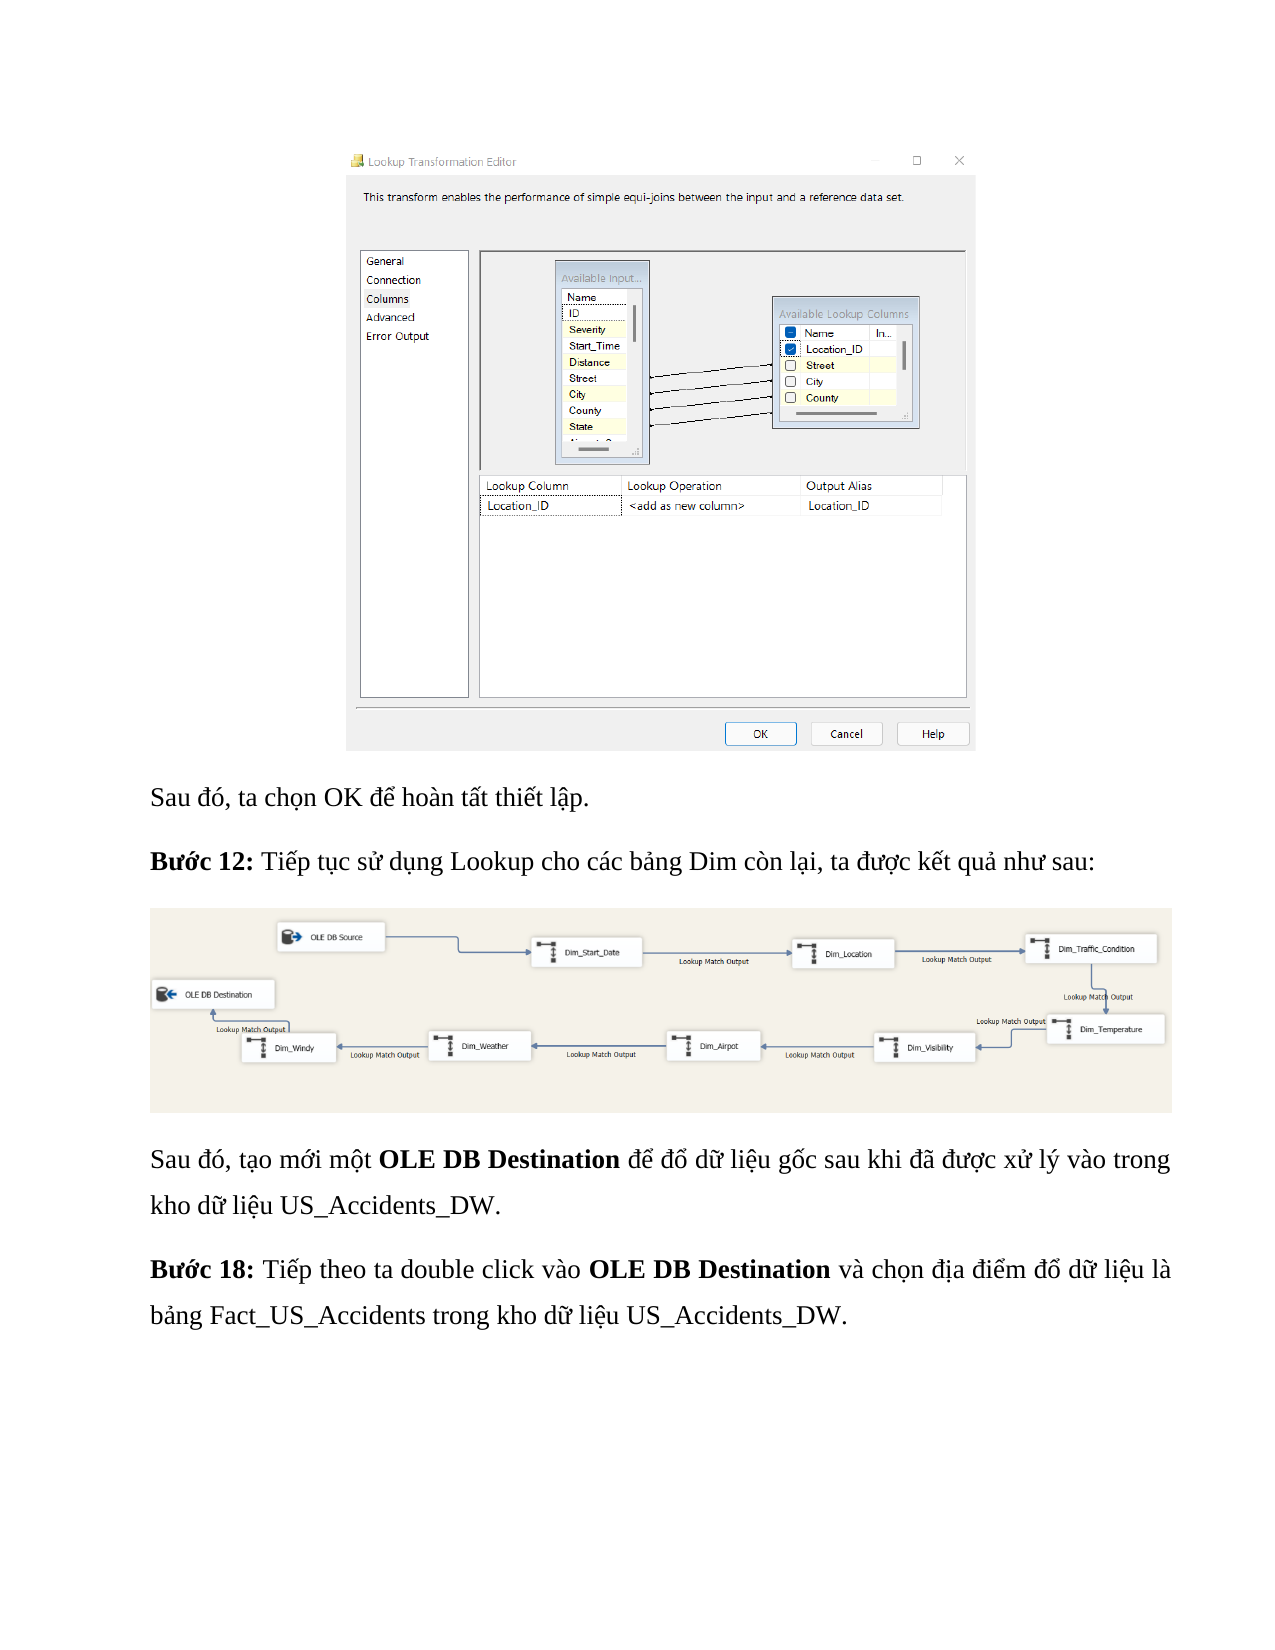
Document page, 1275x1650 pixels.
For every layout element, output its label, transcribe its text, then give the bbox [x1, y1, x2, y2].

picture [346, 150, 976, 751]
text Sau đó, tạo mới một OLE DB Destination để đổ dữ liệu gốc sau khi đã được xử lý vào trong kho dữ liệu US_Accidents_DW. [150, 1143, 1172, 1221]
text Sau đó, ta chọn OK để hoàn tất thiết lập. [150, 781, 1172, 812]
text Bước 18: Tiếp theo ta double click vào OLE DB Destination và chọn địa điểm đổ dữ liệu là bảng Fact_US_Accidents trong kho dữ liệu US_Accidents_DW. [150, 1253, 1172, 1331]
text Bước 12: Tiếp tục sử dụng Lookup cho các bảng Dim còn lại, ta được kết quả như sau: [150, 845, 1172, 876]
picture [150, 908, 1172, 1113]
